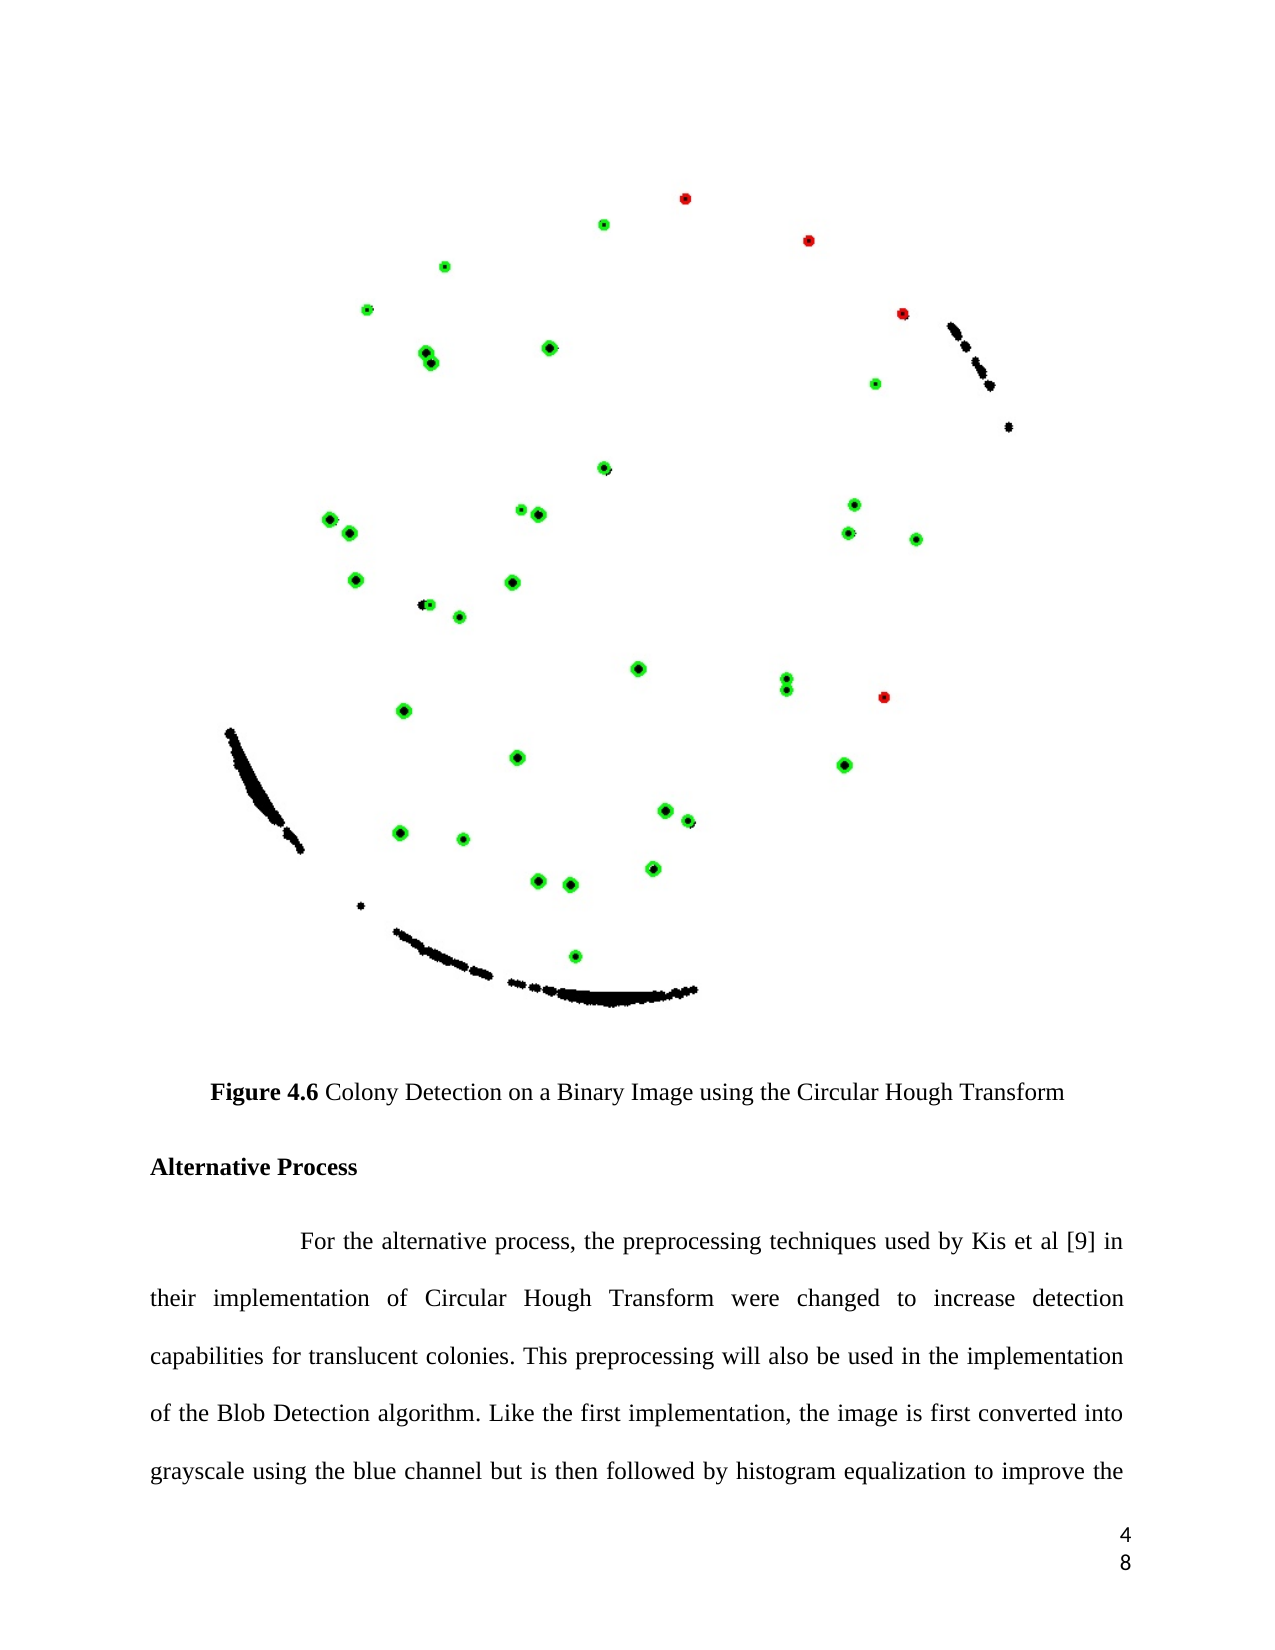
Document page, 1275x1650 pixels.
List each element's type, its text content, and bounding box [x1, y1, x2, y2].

text Alternative Process [150, 1152, 1125, 1180]
picture [196, 150, 1079, 1033]
text Figure 4.6 Colony Detection on a Binary Image using the Circular Hough Transform [150, 1077, 1125, 1106]
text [150, 1226, 1125, 1484]
